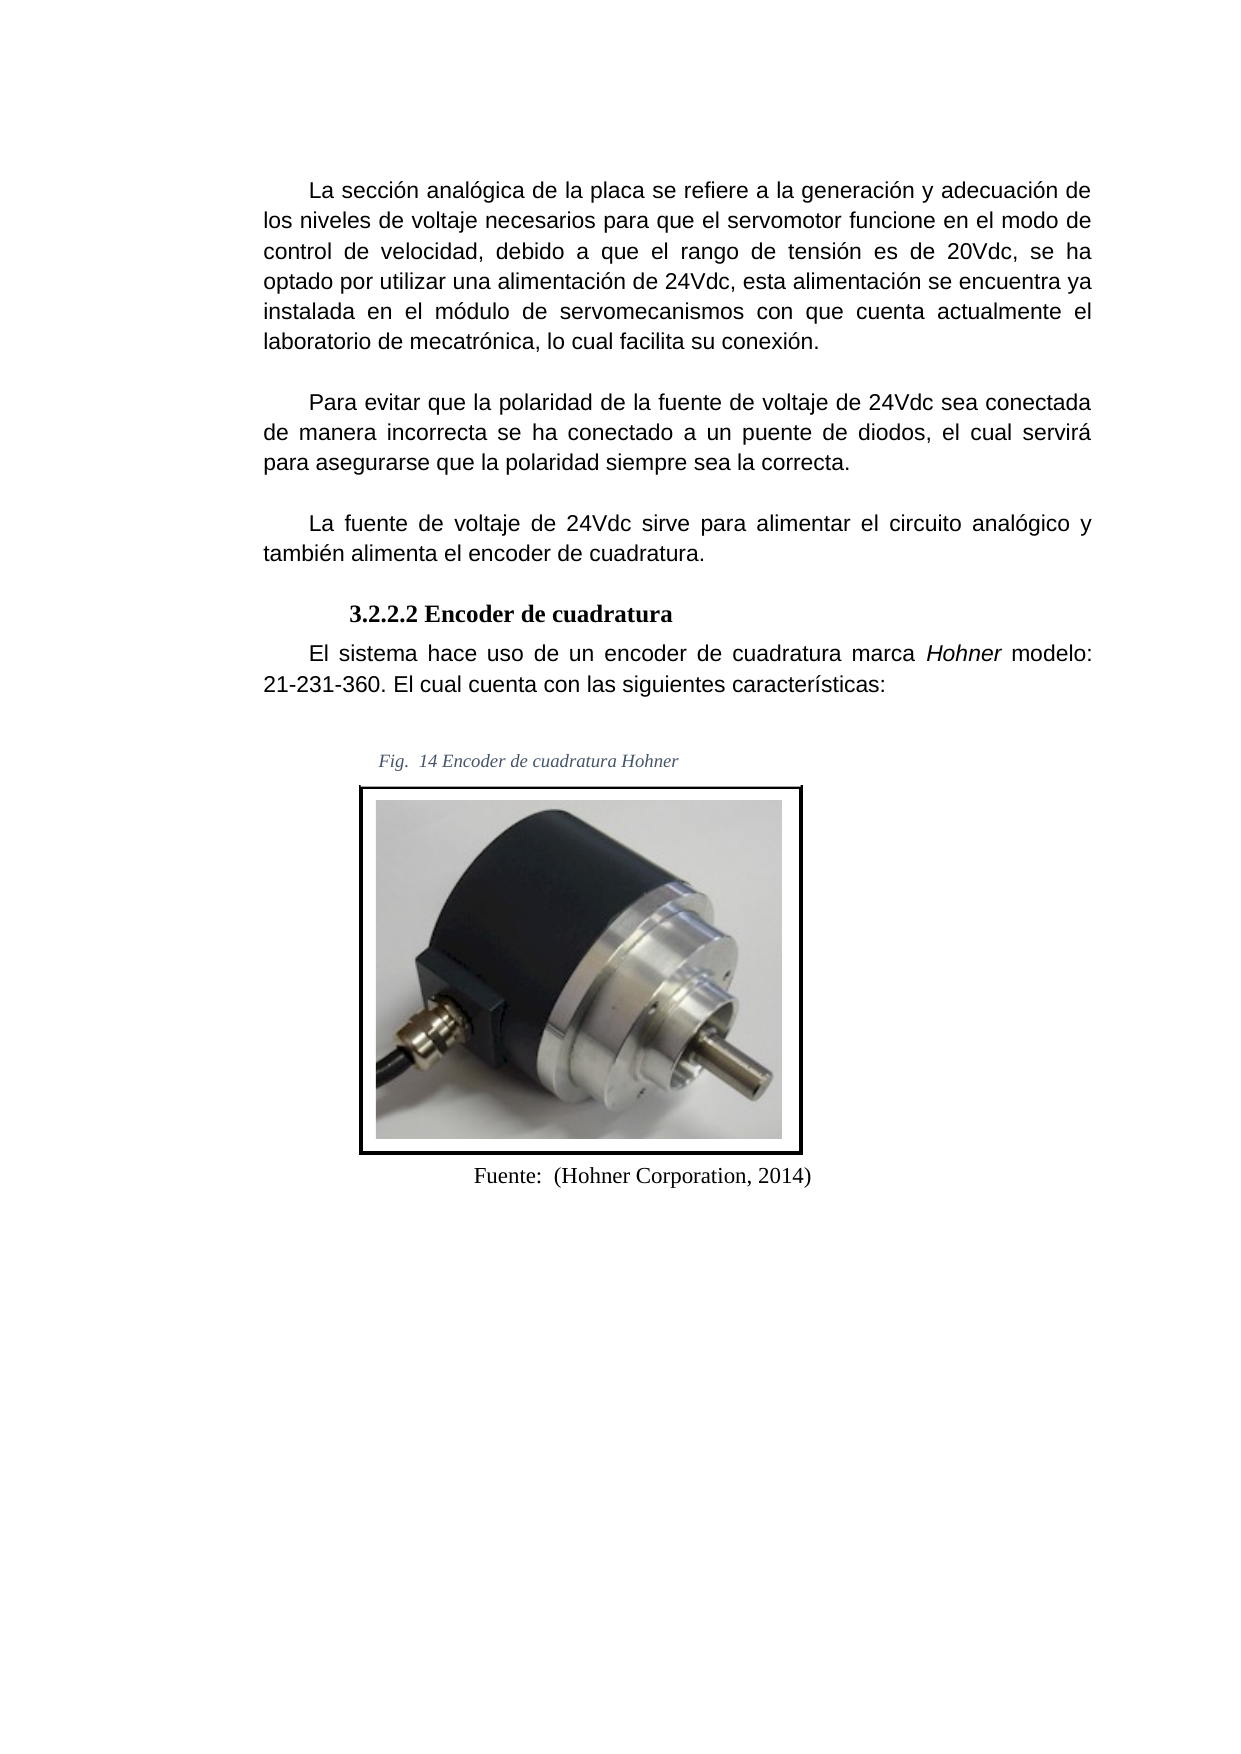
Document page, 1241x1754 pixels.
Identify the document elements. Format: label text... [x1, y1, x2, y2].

picture [375, 800, 782, 1139]
text La fuente de voltaje de 24Vdc sirve para alimentar el circuito analógico y también alimenta el encoder de cuadratura. [263, 509, 1092, 566]
text La sección analógica de la placa se refiere a la generación y adecuación de los niveles de voltaje necesarios para que el servomotor funcione en el modo de control de velocidad, debido a que el rango de tensión es de 20Vdc, se ha optado por utilizar una alimentación de 24Vdc, esta alimentación se encuentra ya instalada en el módulo de servomecanismos con que cuenta actualmente el laboratorio de mecatrónica, lo cual facilita su conexión. [263, 177, 1092, 354]
text El sistema hace uso de un encoder de cuadratura marca Hohner modelo: 21-231-360. El cual cuenta con las siguientes características: [263, 640, 1092, 697]
text 3.2.2.2 Encoder de cuadratura [263, 599, 1092, 628]
text Para evitar que la polaridad de la fuente de voltaje de 24Vdc sea conectada de manera incorrecta se ha conectado a un puente de diodos, el cual servirá para asegurarse que la polaridad siempre sea la correcta. [263, 389, 1092, 475]
